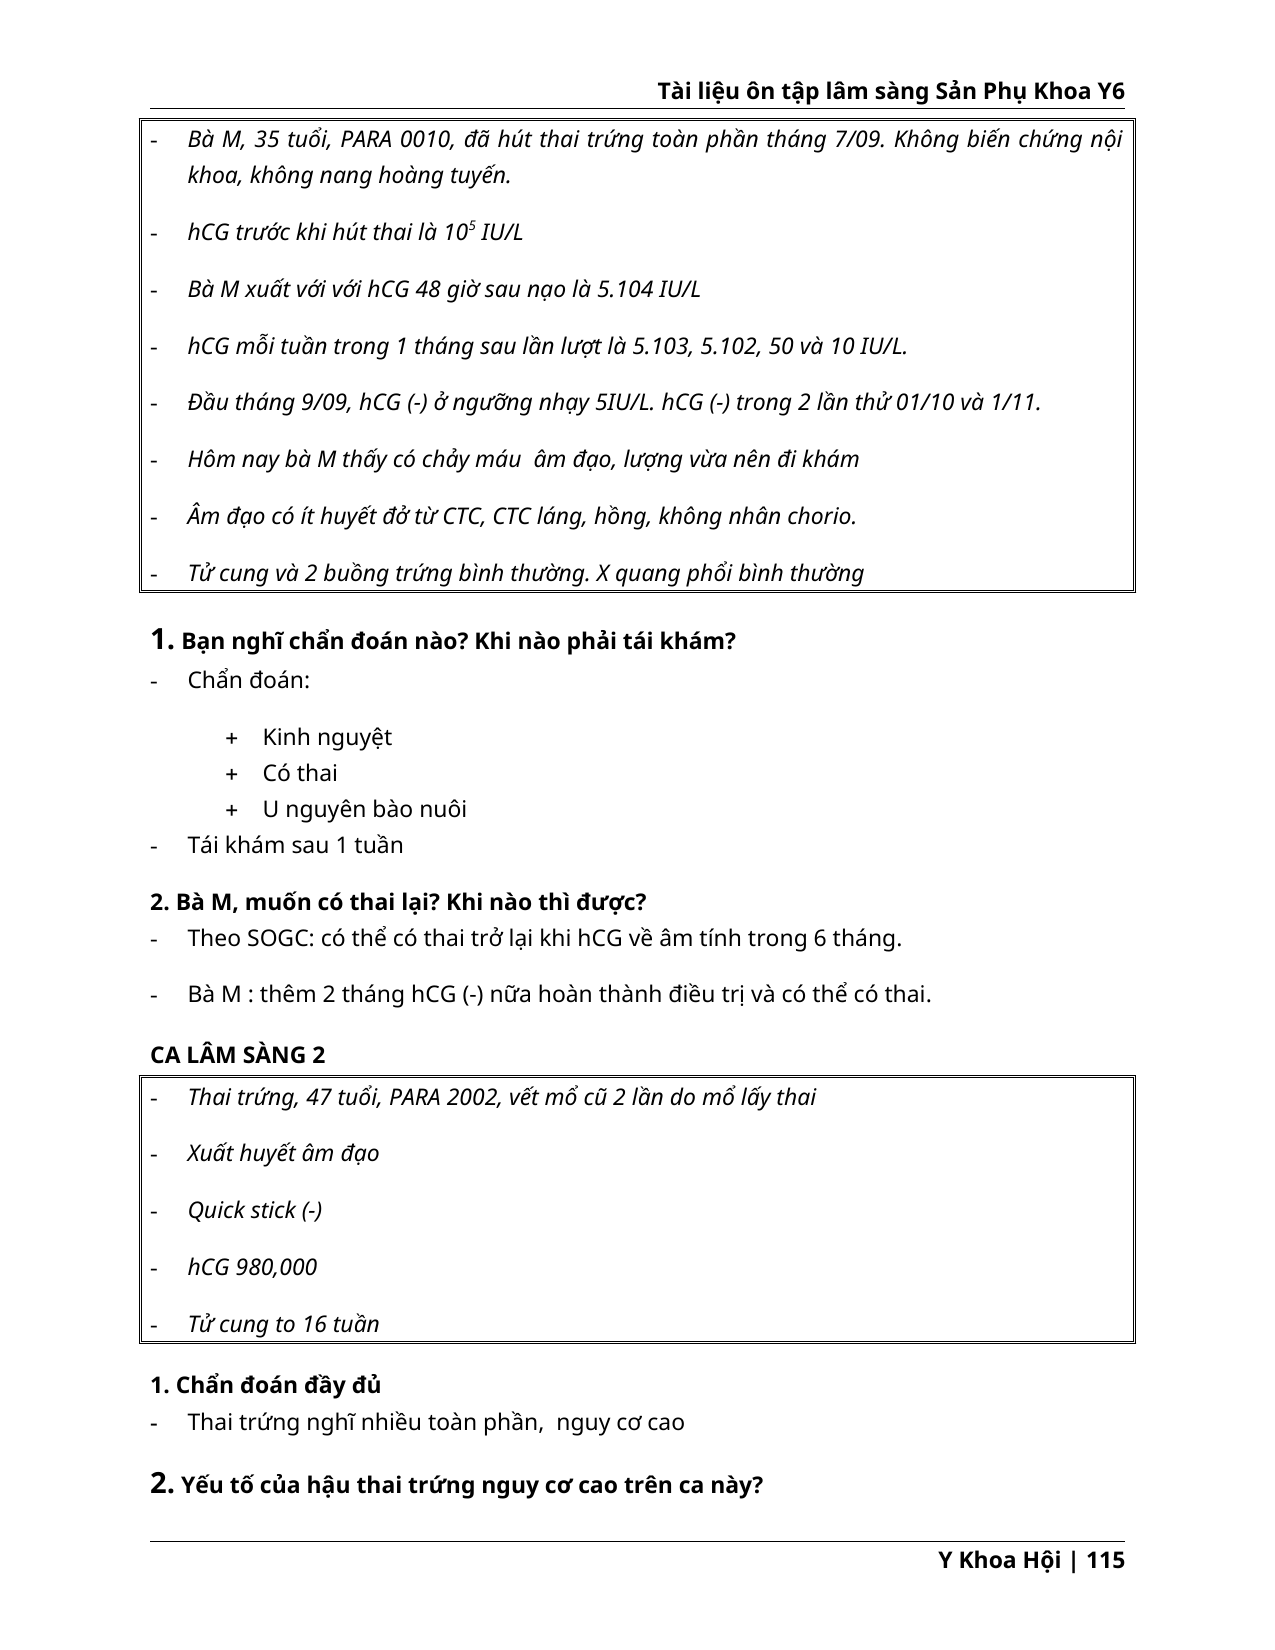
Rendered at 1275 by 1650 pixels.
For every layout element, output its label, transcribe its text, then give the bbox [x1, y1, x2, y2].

text Tử cung và 2 buồng trứng bình thường. X quang phổi bình thường [142, 551, 1133, 590]
text Theo SOGC: có thể có thai trở lại khi hCG về âm tính trong 6 tháng. [150, 922, 1125, 953]
text U nguyên bào nuôi [225, 793, 1125, 824]
text Bà M xuất với với hCG 48 giờ sau nạo là 5.104 IU/L [142, 268, 1133, 304]
subtitle 1. Chẩn đoán đầy đủ [150, 1369, 1125, 1401]
text Quick stick (-) [142, 1189, 1133, 1225]
text Bà M, 35 tuổi, PARA 0010, đã hút thai trứng toàn phần tháng 7/09. Không biến chứng nội khoa, không nang hoàng tuyến. [142, 121, 1133, 191]
text Chẩn đoán: [150, 664, 1125, 696]
text Xuất huyết âm đạo [142, 1132, 1133, 1168]
text hCG trước khi hút thai là 105 IU/L [142, 211, 1133, 247]
text Âm đạo có ít huyết đở từ CTC, CTC láng, hồng, không nhân chorio. [142, 495, 1133, 531]
text Tử cung to 16 tuần [142, 1302, 1133, 1341]
text Tái khám sau 1 tuần [150, 829, 1125, 860]
text Thai trứng nghĩ nhiều toàn phần, nguy cơ cao [150, 1405, 1125, 1437]
subtitle Ca lâm sàng 2 [150, 1039, 1125, 1071]
text hCG mỗi tuần trong 1 tháng sau lần lượt là 5.103, 5.102, 50 và 10 IU/L. [142, 324, 1133, 361]
text Hôm nay bà M thấy có chảy máu âm đạo, lượng vừa nên đi khám [142, 438, 1133, 474]
text hCG 980,000 [142, 1246, 1133, 1282]
text 2. Bà M, muốn có thai lại? Khi nào thì được? [150, 886, 1125, 917]
text Thai trứng, 47 tuổi, PARA 2002, vết mổ cũ 2 lần do mổ lấy thai [142, 1078, 1133, 1112]
subtitle 1. Bạn nghĩ chẩn đoán nào? Khi nào phải tái khám? [150, 619, 1125, 658]
list Có thai [225, 757, 1125, 788]
subtitle 2. Yếu tố của hậu thai trứng nguy cơ cao trên ca này? [150, 1462, 1125, 1502]
text Bà M : thêm 2 tháng hCG (-) nữa hoàn thành điều trị và có thể có thai. [150, 978, 1125, 1009]
text Đầu tháng 9/09, hCG (-) ở ngưỡng nhạy 5IU/L. hCG (-) trong 2 lần thử 01/10 và 1/11. [142, 381, 1133, 418]
list Kinh nguyệt [225, 721, 1125, 752]
